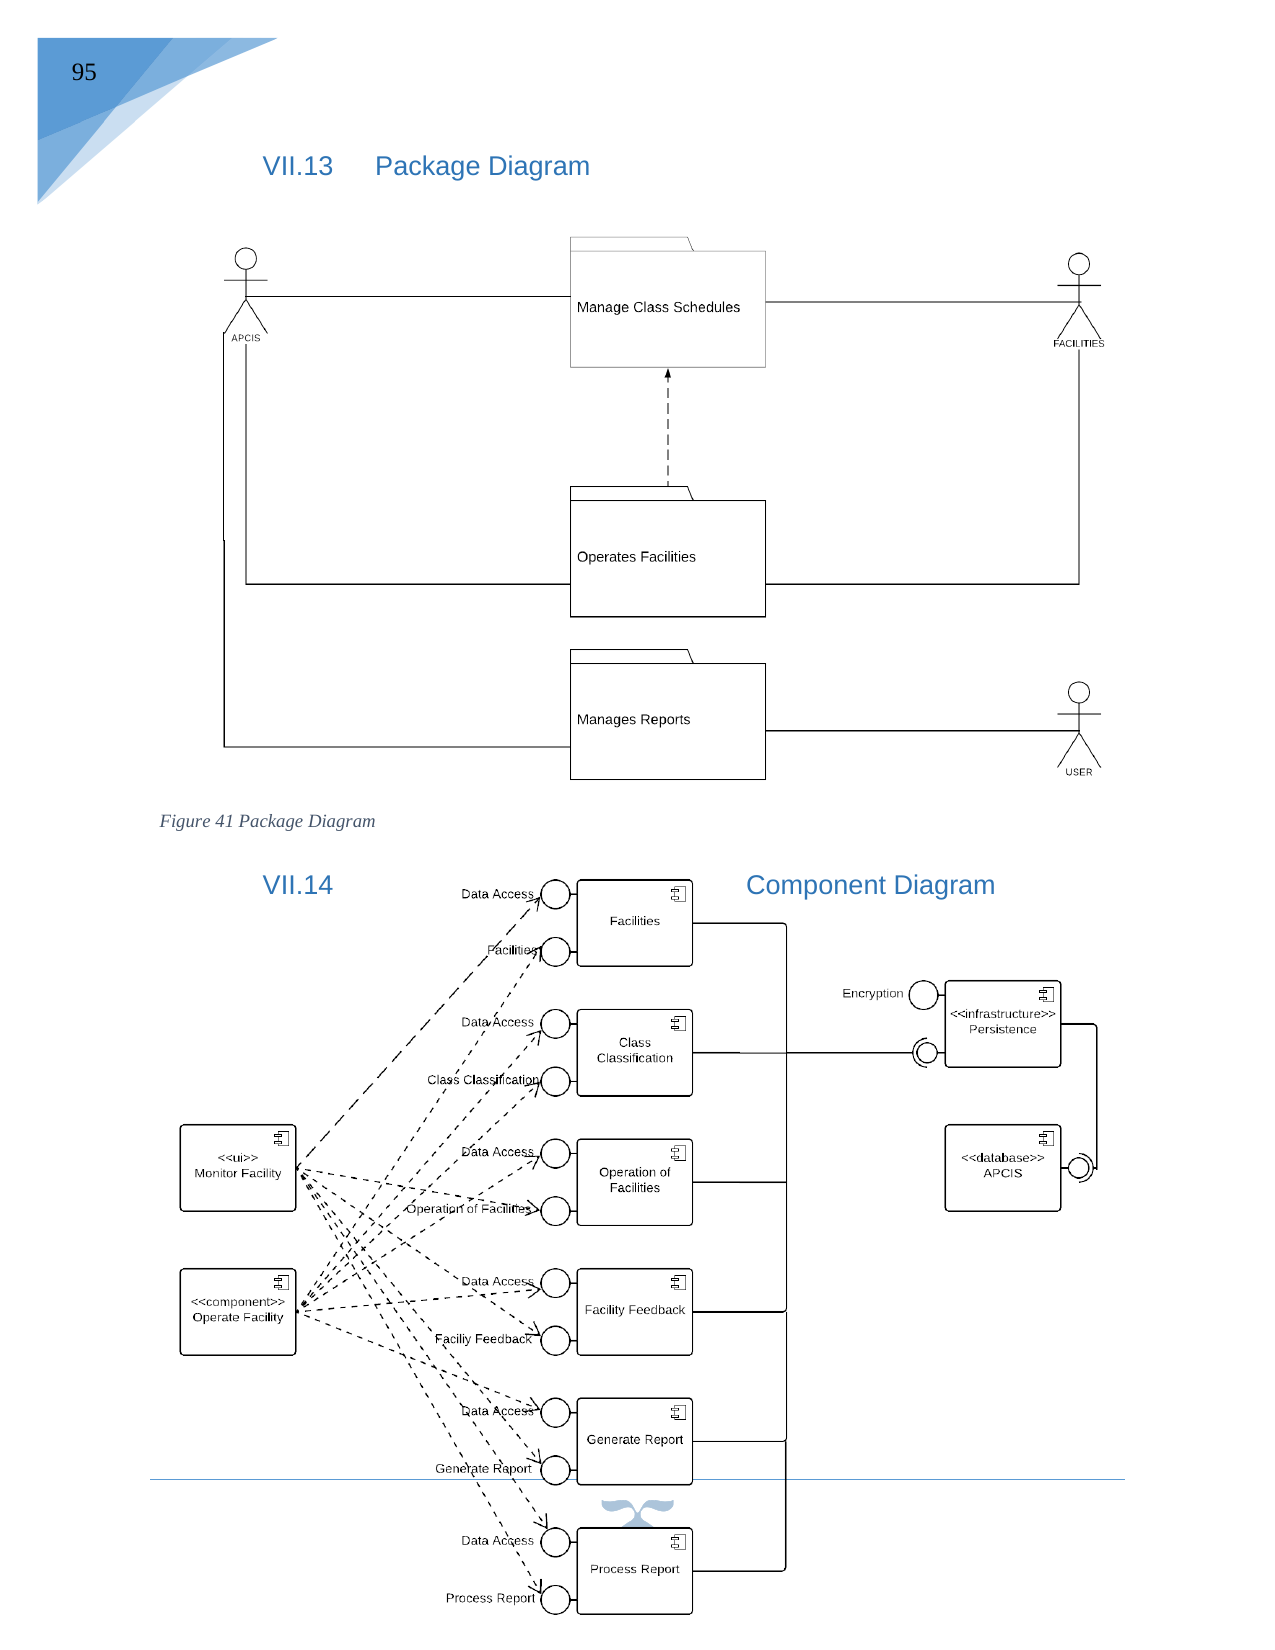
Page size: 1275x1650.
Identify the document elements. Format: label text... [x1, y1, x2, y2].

picture [168, 868, 1110, 1621]
picture [37, 37, 279, 206]
subtitle Package Diagram [262, 150, 1125, 181]
subtitle Component Diagram [262, 869, 537, 900]
picture [159, 215, 1133, 801]
subtitle Component Diagram [696, 869, 1125, 900]
